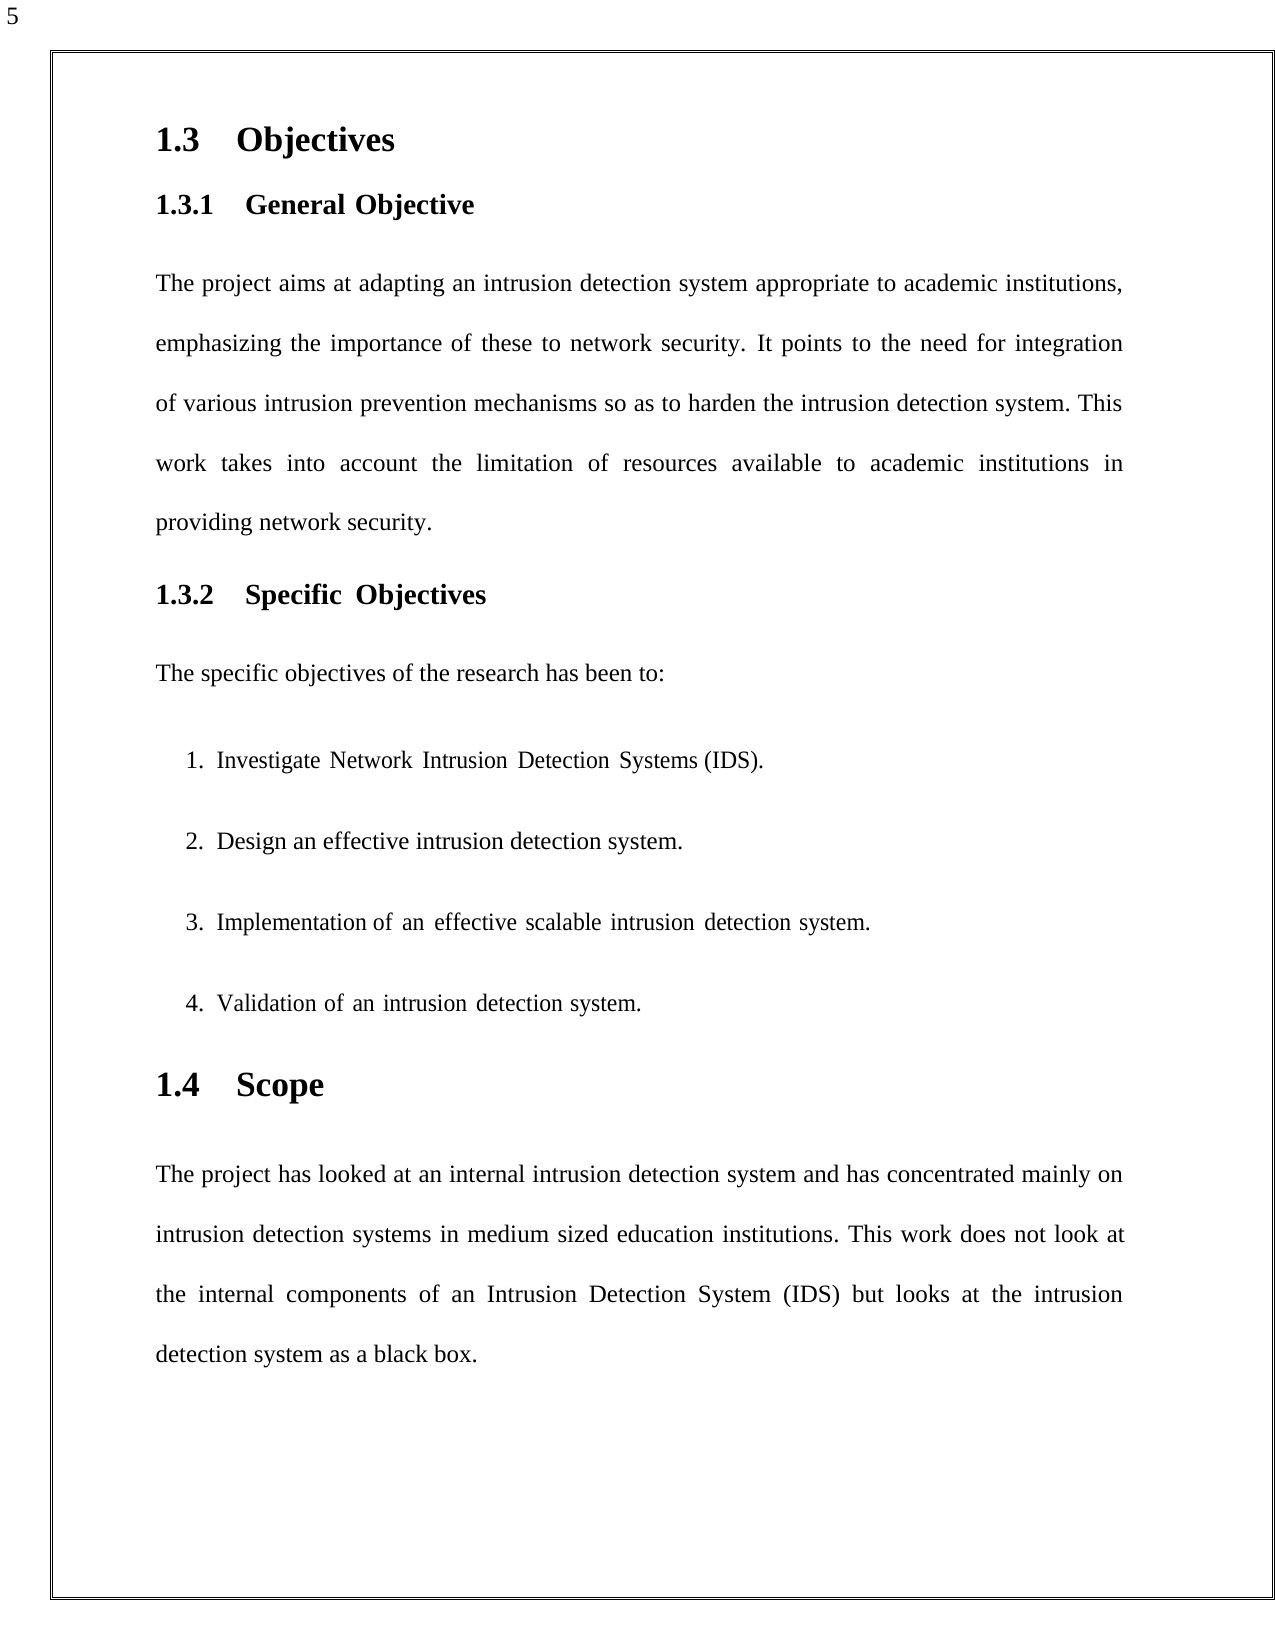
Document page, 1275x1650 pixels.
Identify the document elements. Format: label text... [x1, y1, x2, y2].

text The project aims at adapting an intrusion detection system appropriate to academic institutions, emphasizing the importance of these to network security. It points to the need for integration of various intrusion prevention mechanisms so as to harden the intrusion detection system. This work takes into account the limitation of resources available to academic institutions in providing network security. [155, 268, 1124, 536]
list Investigate Network Intrusion Detection Systems (IDS). [185, 745, 1272, 774]
subtitle General Objective [155, 187, 1272, 221]
list Implementation of an effective scalable intrusion detection system. [185, 907, 1272, 936]
subtitle Specific Objectives [155, 577, 1272, 611]
text The project has looked at an internal intrusion detection system and has concentrated mainly on intrusion detection systems in medium sized education institutions. This work does not look at the internal components of an Intrusion Detection System (IDS) but looks at the intrusion detection system as a black box. [155, 1159, 1124, 1368]
subtitle Objectives [155, 118, 1272, 159]
subtitle Scope [155, 1064, 1272, 1104]
list Design an effective intrusion detection system. [185, 826, 1272, 855]
text The specific objectives of the research has been to: [155, 658, 1272, 687]
list Validation of an intrusion detection system. [185, 988, 1272, 1017]
